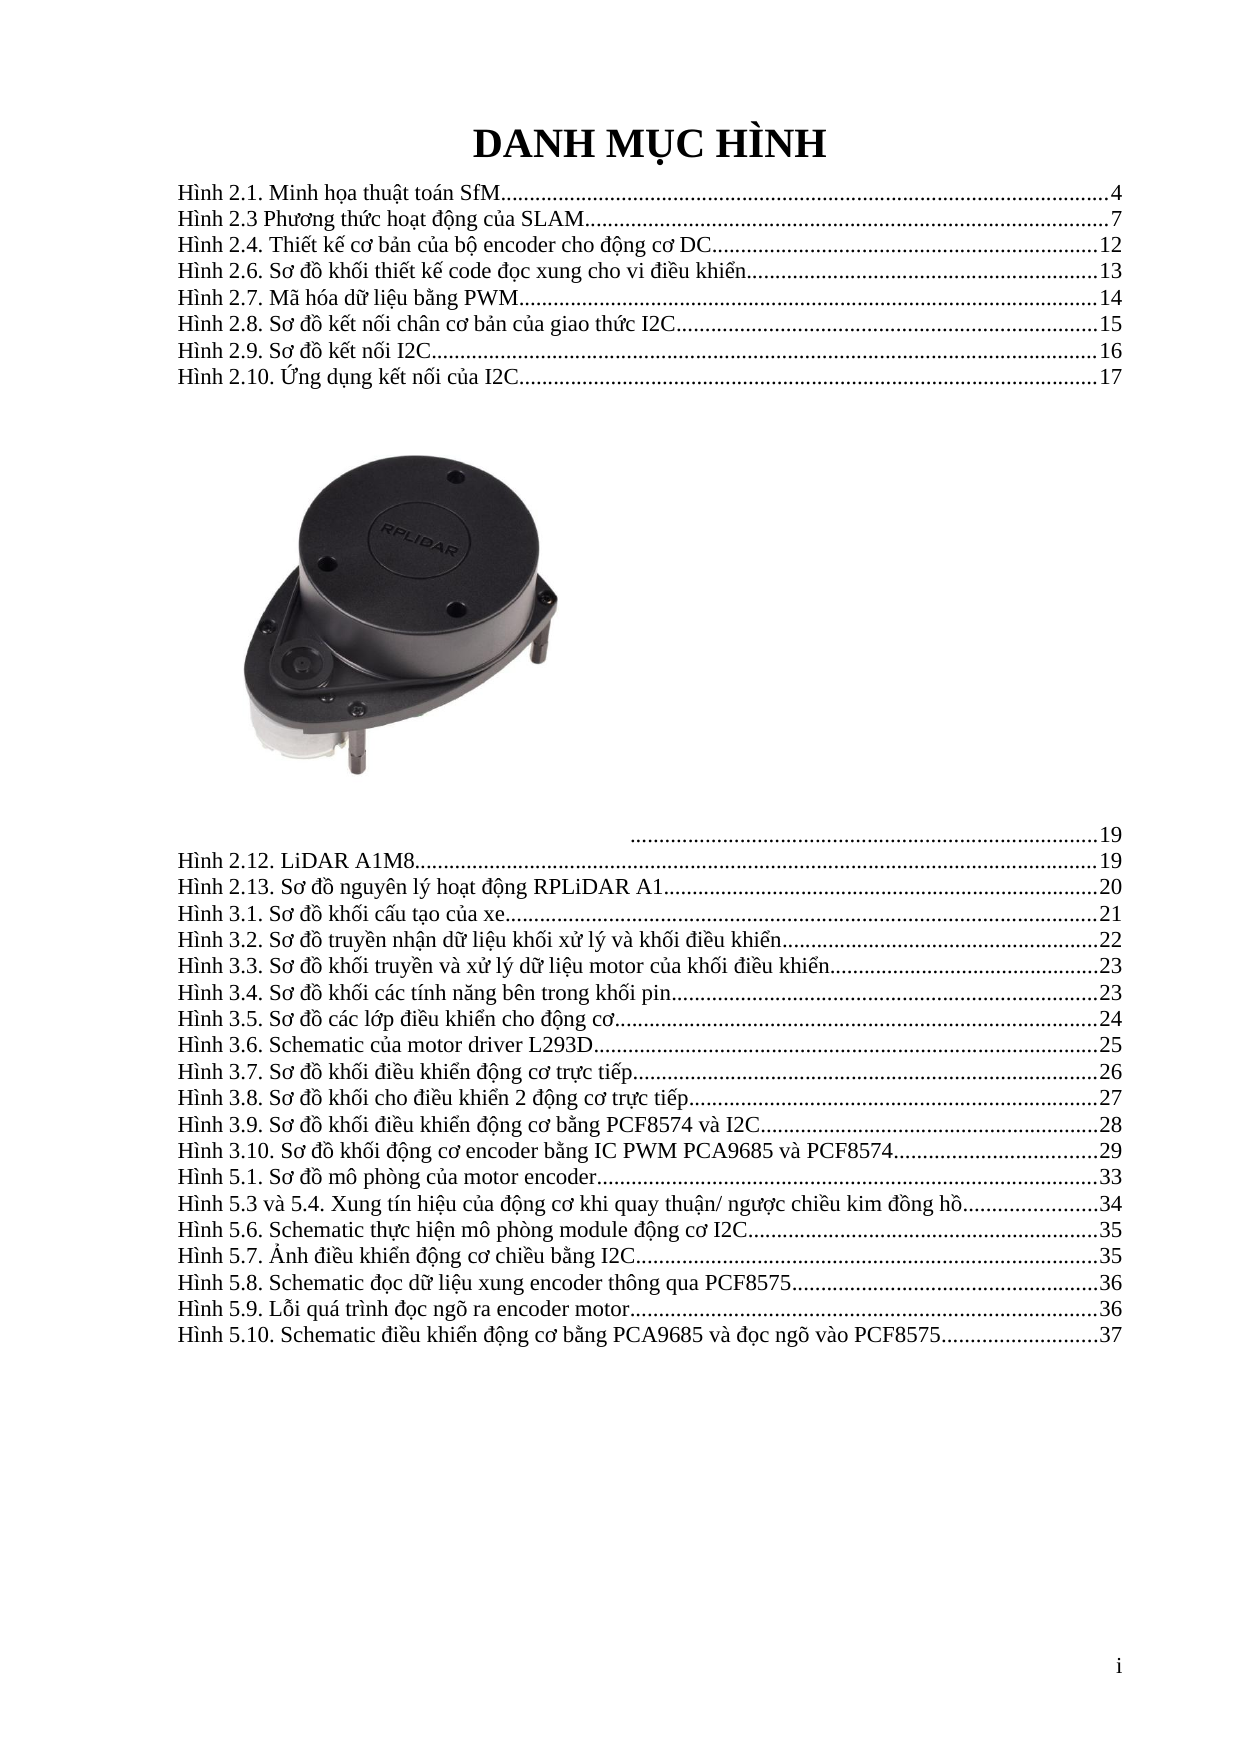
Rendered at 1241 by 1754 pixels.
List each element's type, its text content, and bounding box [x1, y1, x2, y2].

text Hình 3.9. Sơ đồ khối điều khiển động cơ bằng PCF8574 và I2C 28 [177, 1111, 1122, 1137]
text Hình 3.5. Sơ đồ các lớp điều khiển cho động cơ 24 [177, 1005, 1122, 1032]
text Hình 5.10. Schematic điều khiển động cơ bằng PCA9685 và đọc ngõ vào PCF8575 37 [177, 1321, 1122, 1348]
text Hình 3.7. Sơ đồ khối điều khiển động cơ trực tiếp 26 [177, 1058, 1122, 1084]
text Hình 3.10. Sơ đồ khối động cơ encoder bằng IC PWM PCA9685 và PCF8574 29 [177, 1137, 1122, 1163]
text Hình 5.3 và 5.4. Xung tín hiệu của động cơ khi quay thuận/ ngược chiều kim đồng hồ 34 [177, 1190, 1122, 1216]
text Hình 5.7. Ảnh điều khiển động cơ chiều bằng I2C 35 [177, 1242, 1122, 1269]
text Hình 3.3. Sơ đồ khối truyền và xử lý dữ liệu motor của khối điều khiển 23 [177, 952, 1122, 979]
text Hình 3.2. Sơ đồ truyền nhận dữ liệu khối xử lý và khối điều khiển 22 [177, 926, 1122, 952]
text Hình 2.9. Sơ đồ kết nối I2C 16 [177, 337, 1122, 363]
text Hình 3.4. Sơ đồ khối các tính năng bên trong khối pin 23 [177, 979, 1122, 1005]
text Hình 5.9. Lỗi quá trình đọc ngõ ra encoder motor 36 [177, 1295, 1122, 1321]
text Hình 2.3 Phương thức hoạt động của SLAM 7 [177, 205, 1122, 231]
text Hình 3.8. Sơ đồ khối cho điều khiển 2 động cơ trực tiếp 27 [177, 1084, 1122, 1111]
text Hình 2.10. Ứng dụng kết nối của I2C 17 [177, 363, 1122, 389]
text Hình 5.6. Schematic thực hiện mô phòng module động cơ I2C 35 [177, 1216, 1122, 1242]
text Hình 2.7. Mã hóa dữ liệu bằng PWM 14 [177, 284, 1122, 310]
text Hình 2.4. Thiết kế cơ bản của bộ encoder cho động cơ DC 12 [177, 231, 1122, 258]
picture [177, 389, 630, 842]
text Hình 2.13. Sơ đồ nguyên lý hoạt động RPLiDAR A1 20 [177, 873, 1122, 900]
text Hình 2.1. Minh họa thuật toán SfM 4 [177, 178, 1122, 205]
subtitle DANH MỤC HÌNH [177, 118, 1122, 166]
text Hình 5.8. Schematic đọc dữ liệu xung encoder thông qua PCF8575 36 [177, 1269, 1122, 1295]
text Hình 3.1. Sơ đồ khối cấu tạo của xe 21 [177, 900, 1122, 926]
text Hình 2.12. LiDAR A1M8 19 [177, 847, 1122, 873]
text Hình 3.6. Schematic của motor driver L293D 25 [177, 1032, 1122, 1058]
text Hình 2.6. Sơ đồ khối thiết kế code đọc xung cho vi điều khiển 13 [177, 258, 1122, 284]
text Hình 2.8. Sơ đồ kết nối chân cơ bản của giao thức I2C 15 [177, 310, 1122, 337]
text Hình 5.1. Sơ đồ mô phòng của motor encoder 33 [177, 1163, 1122, 1190]
